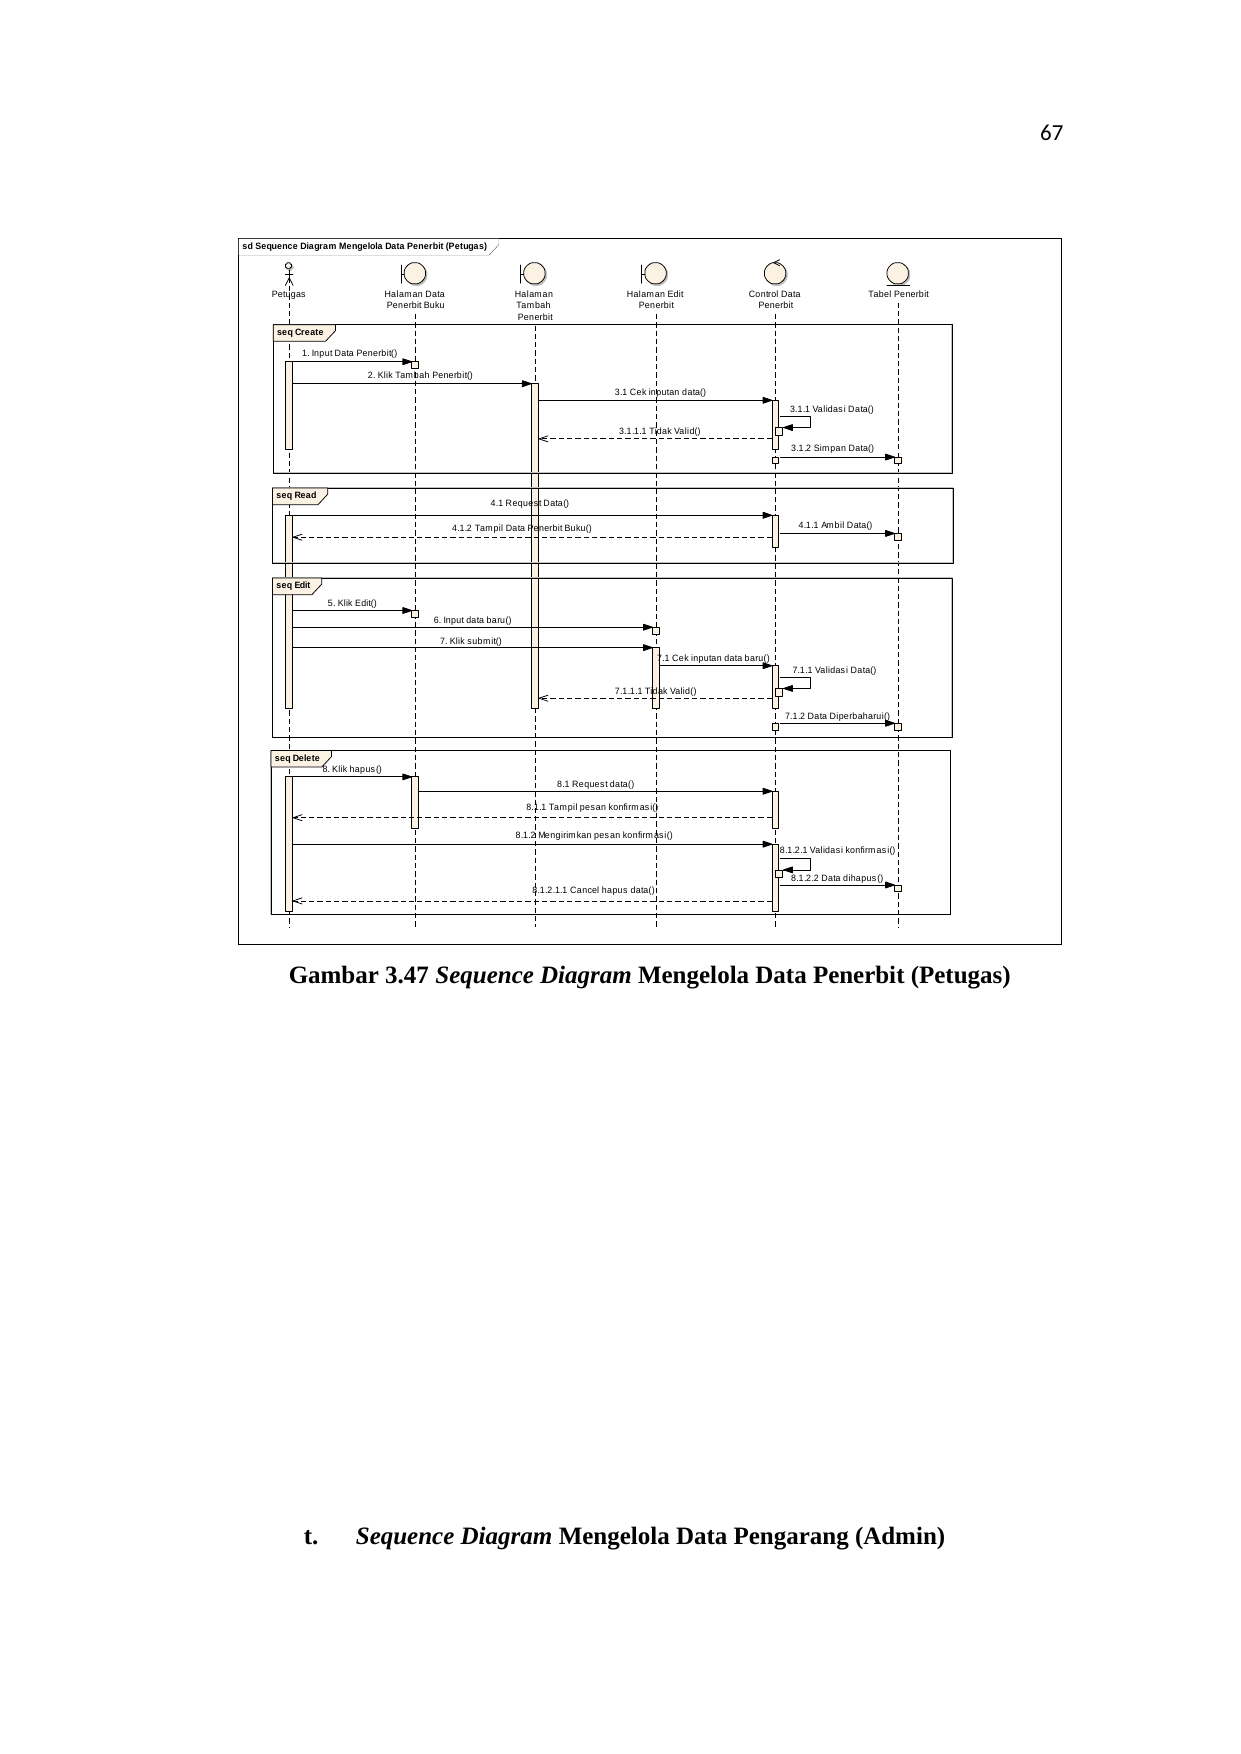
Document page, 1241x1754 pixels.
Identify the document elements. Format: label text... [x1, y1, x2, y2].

list Sequence Diagram Mengelola Data Pengarang (Admin) [318, 1521, 1063, 1549]
list Gambar 3.47 Sequence Diagram Mengelola Data Penerbit (Petugas) [236, 960, 1063, 989]
